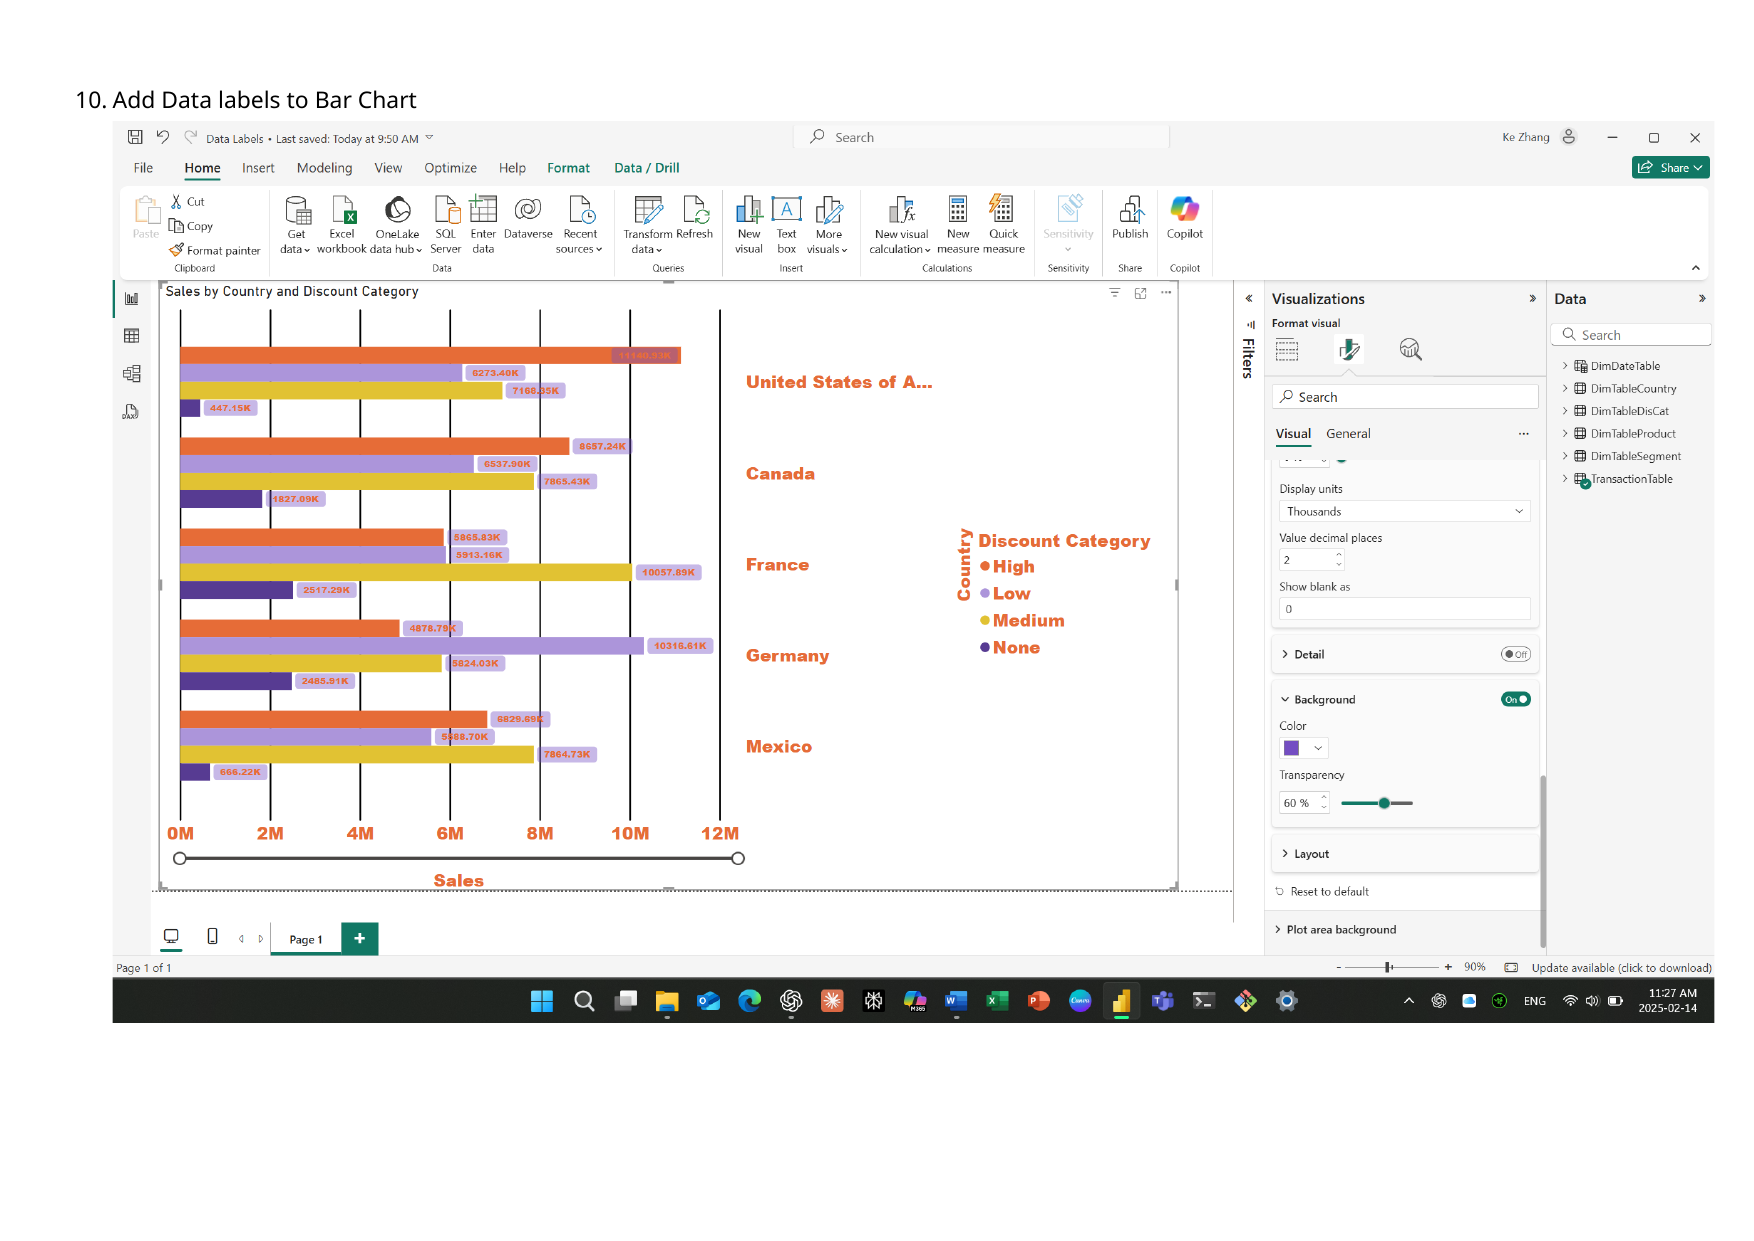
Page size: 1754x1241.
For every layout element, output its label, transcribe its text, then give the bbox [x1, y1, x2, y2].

list Add Data labels to Bar Chart [75, 84, 1679, 116]
picture [112, 121, 1715, 1023]
